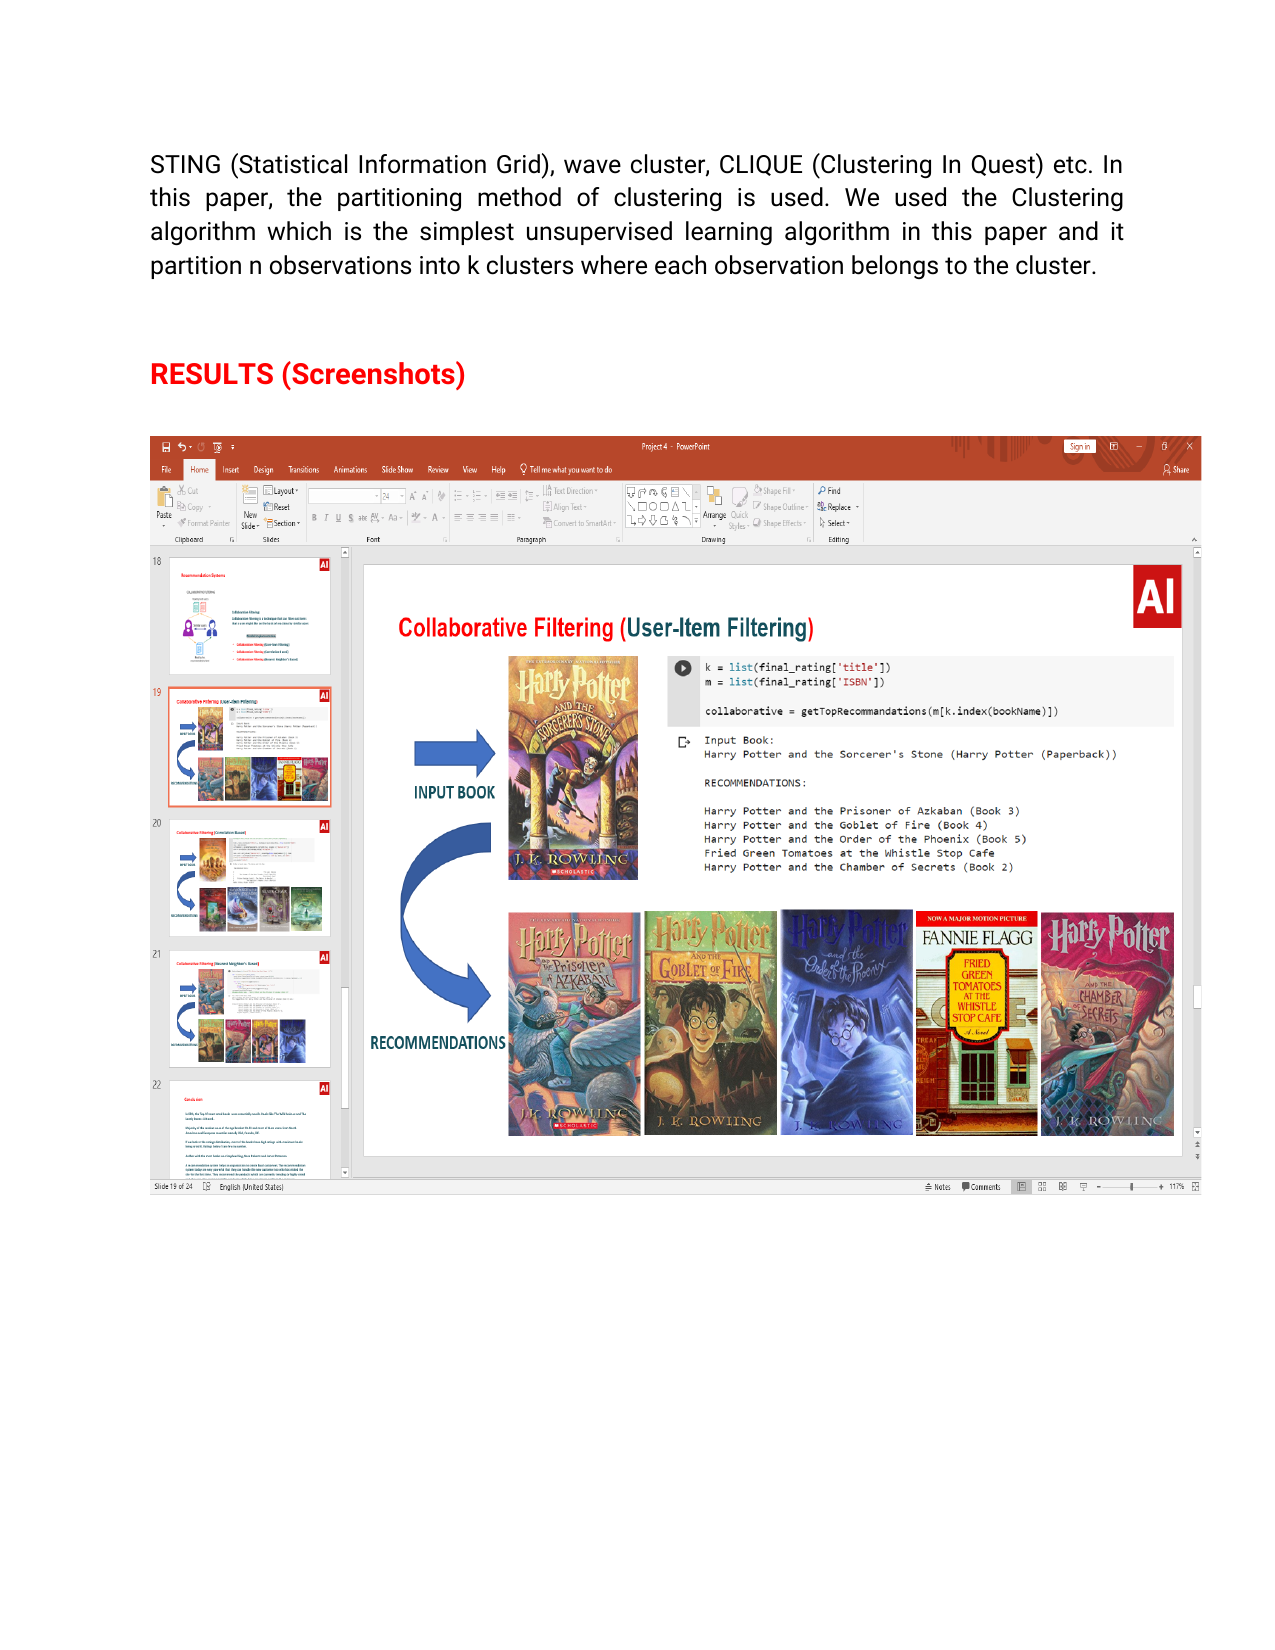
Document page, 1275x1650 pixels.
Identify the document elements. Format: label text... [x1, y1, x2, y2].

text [150, 150, 1125, 280]
text RESULTS (Screenshots) [150, 357, 1125, 392]
picture [150, 436, 1202, 1195]
